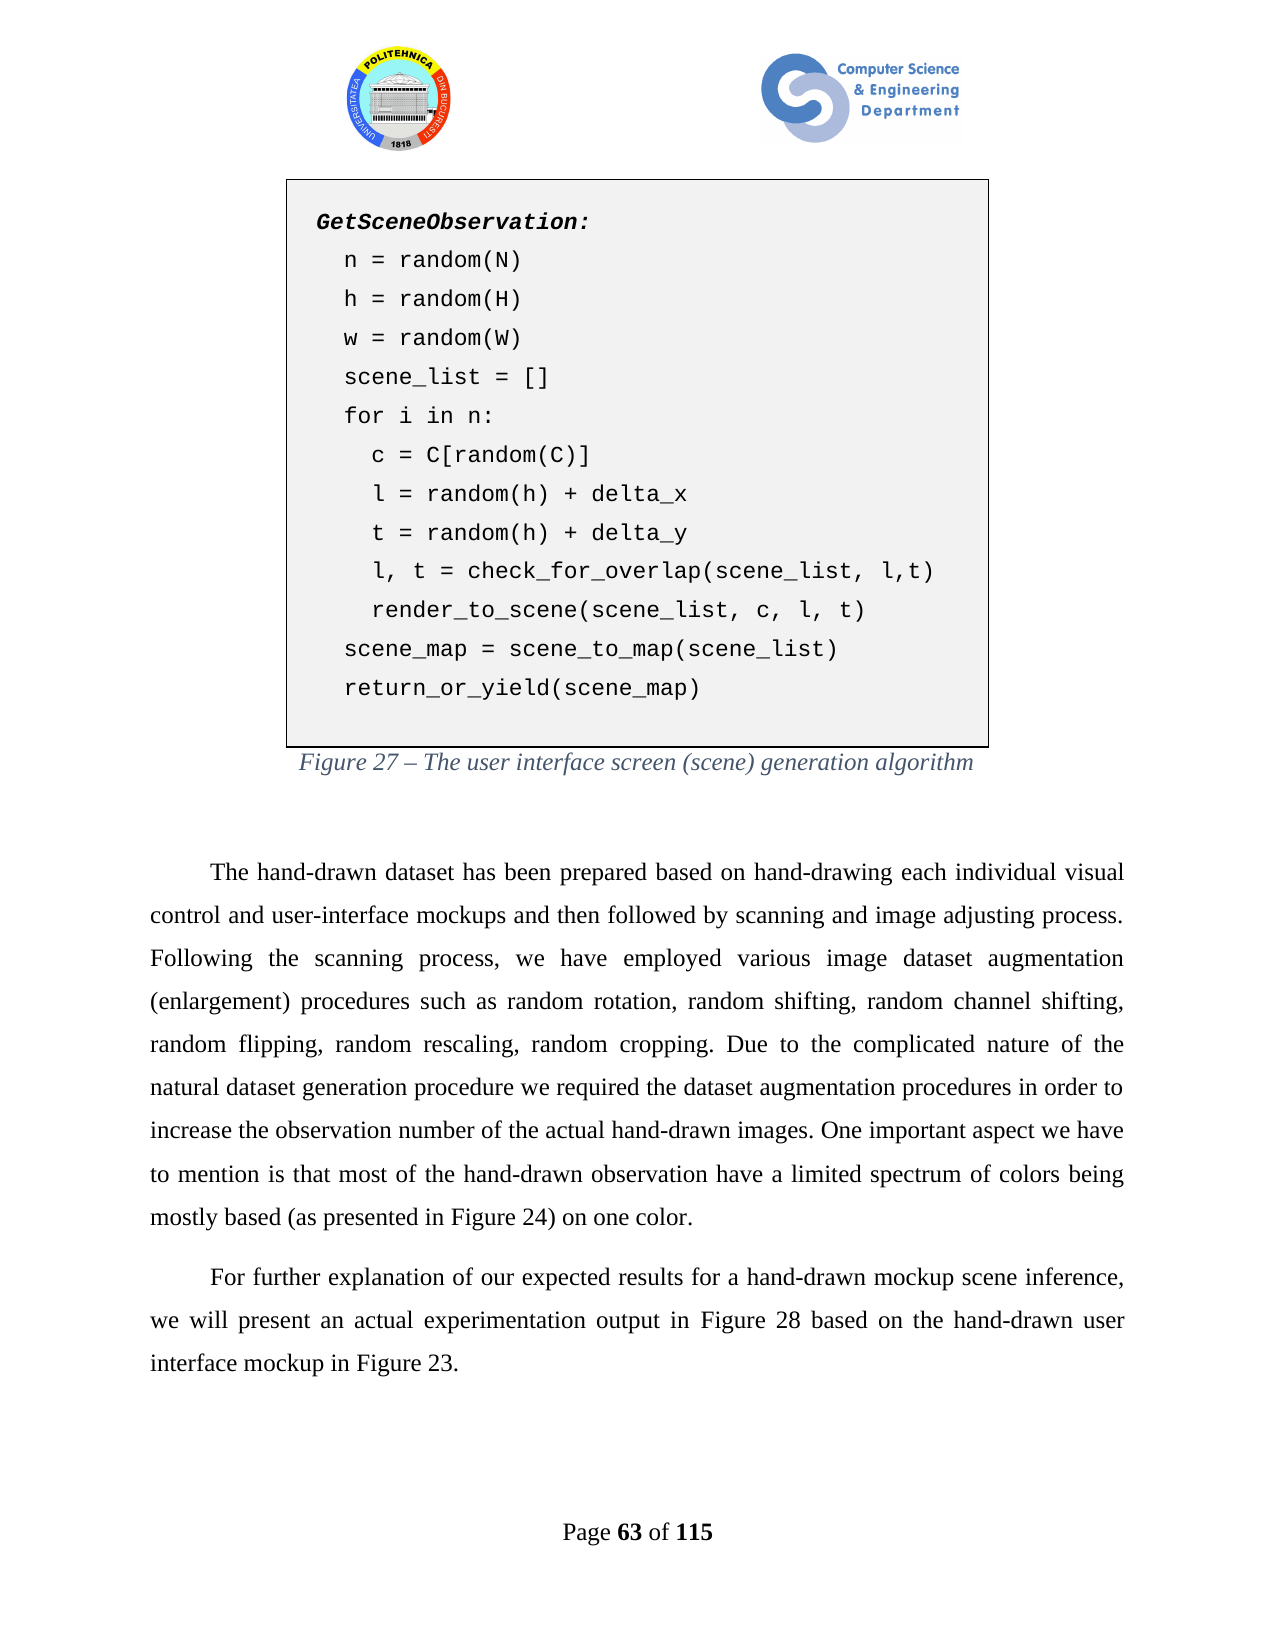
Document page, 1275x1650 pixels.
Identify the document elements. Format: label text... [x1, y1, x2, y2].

text For further explanation of our expected results for a hand-drawn mockup scene inference, we will present an actual experimentation output in Figure 28 based on the hand-drawn user interface mockup in Figure 23. [150, 1262, 1125, 1377]
picture [346, 46, 451, 151]
text The hand-drawn dataset has been prepared based on hand-drawing each individual visual control and user-interface mockups and then followed by scanning and image adjusting process. Following the scanning process, we have employed various image dataset augmentation (enlargement) procedures such as random rotation, random shifting, random channel shifting, random flipping, random rescaling, random cropping. Due to the complicated nature of the natural dataset generation procedure we required the dataset augmentation procedures in order to increase the observation number of the actual hand-drawn images. One important aspect we have to mention is that most of the hand-drawn observation have a limited spectrum of colors being mostly based (as presented in Figure 24) on one color. [150, 857, 1125, 1231]
text Figure 27 – The user interface screen (scene) generation algorithm [150, 747, 1125, 776]
picture [760, 53, 963, 144]
table_header GetSceneObservation: n = random(N) h = random(H) w = random(W) scene_list = [] for i in n: c = C[random(C)] l = random(h) + delta_x t = random(h) + delta_y l, t = check_for_overlap(scene_list, l,t) render_to_scene(scene_list, c, l, t) scene_map = scene_to_map(scene_list) return_or_yield(scene_map) [287, 180, 988, 746]
